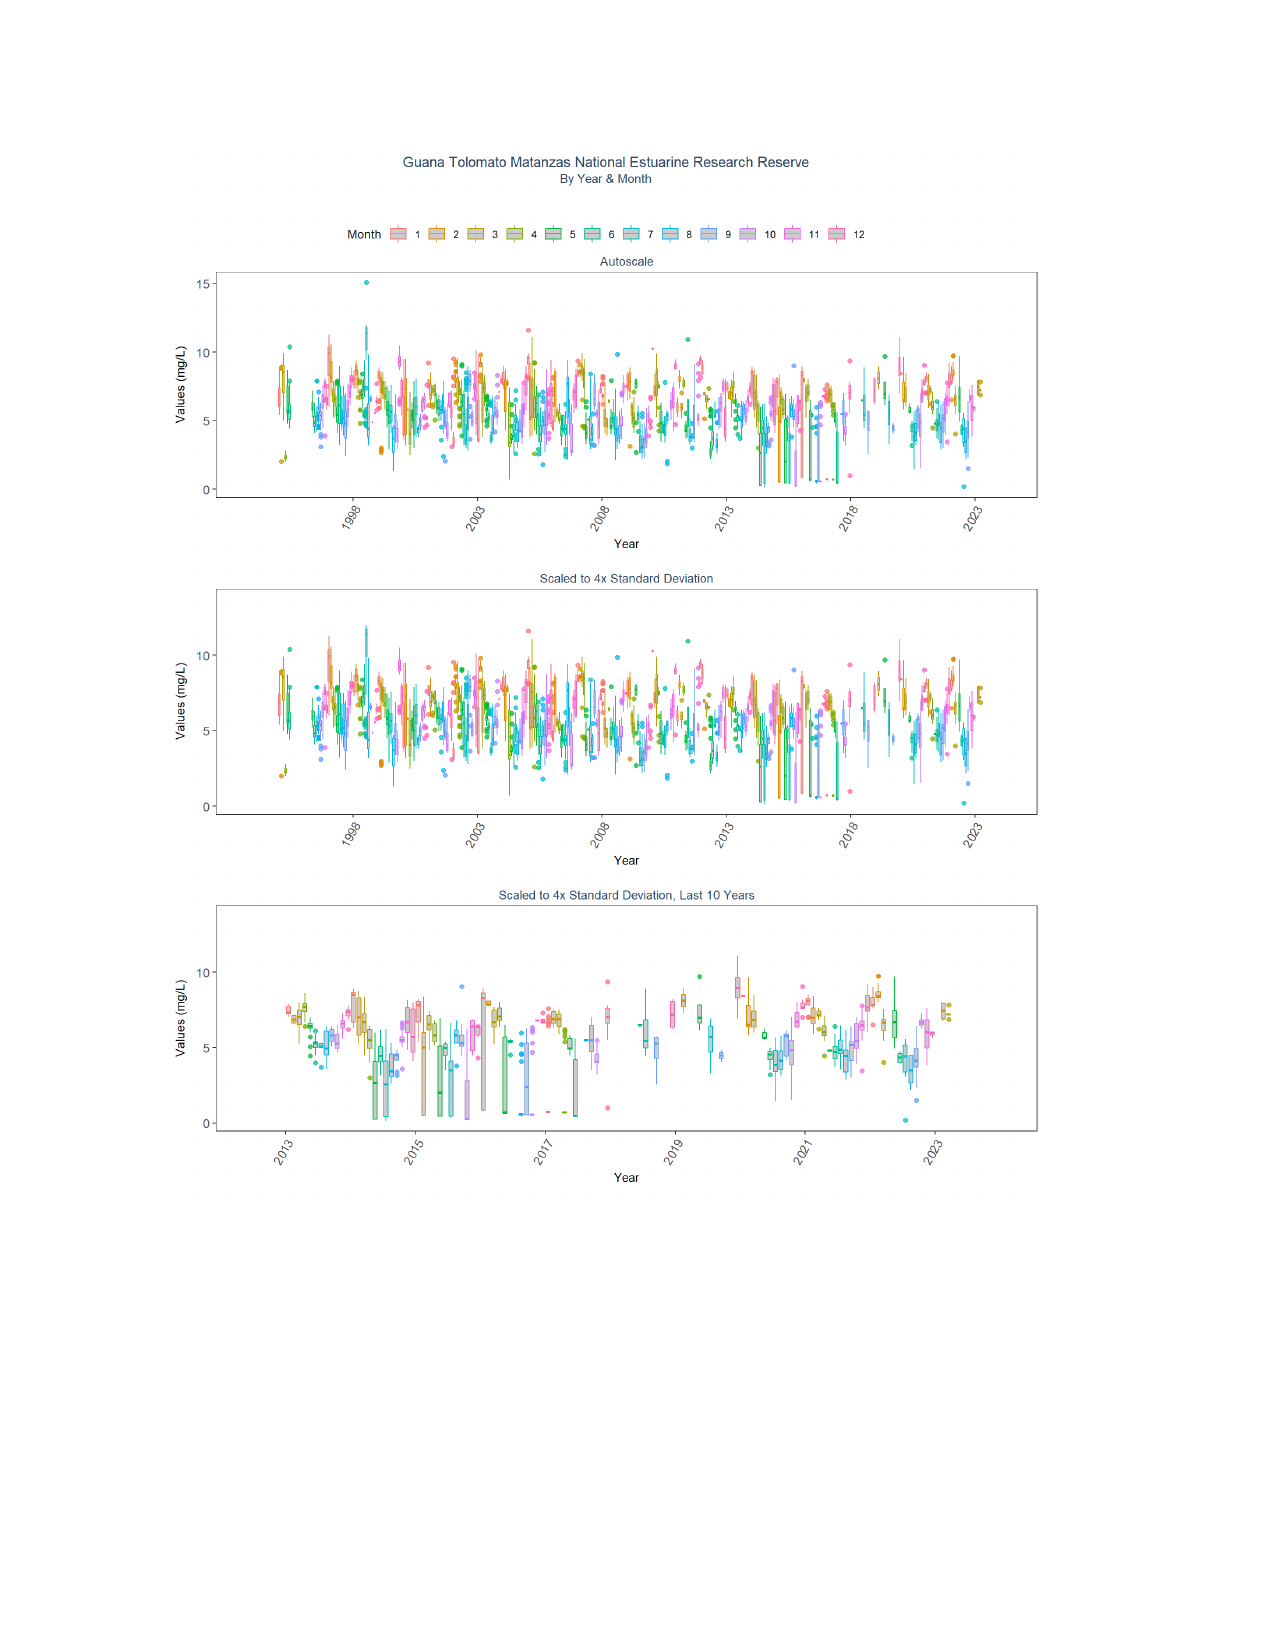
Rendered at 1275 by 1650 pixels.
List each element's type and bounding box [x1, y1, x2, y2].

picture [168, 150, 1044, 1200]
